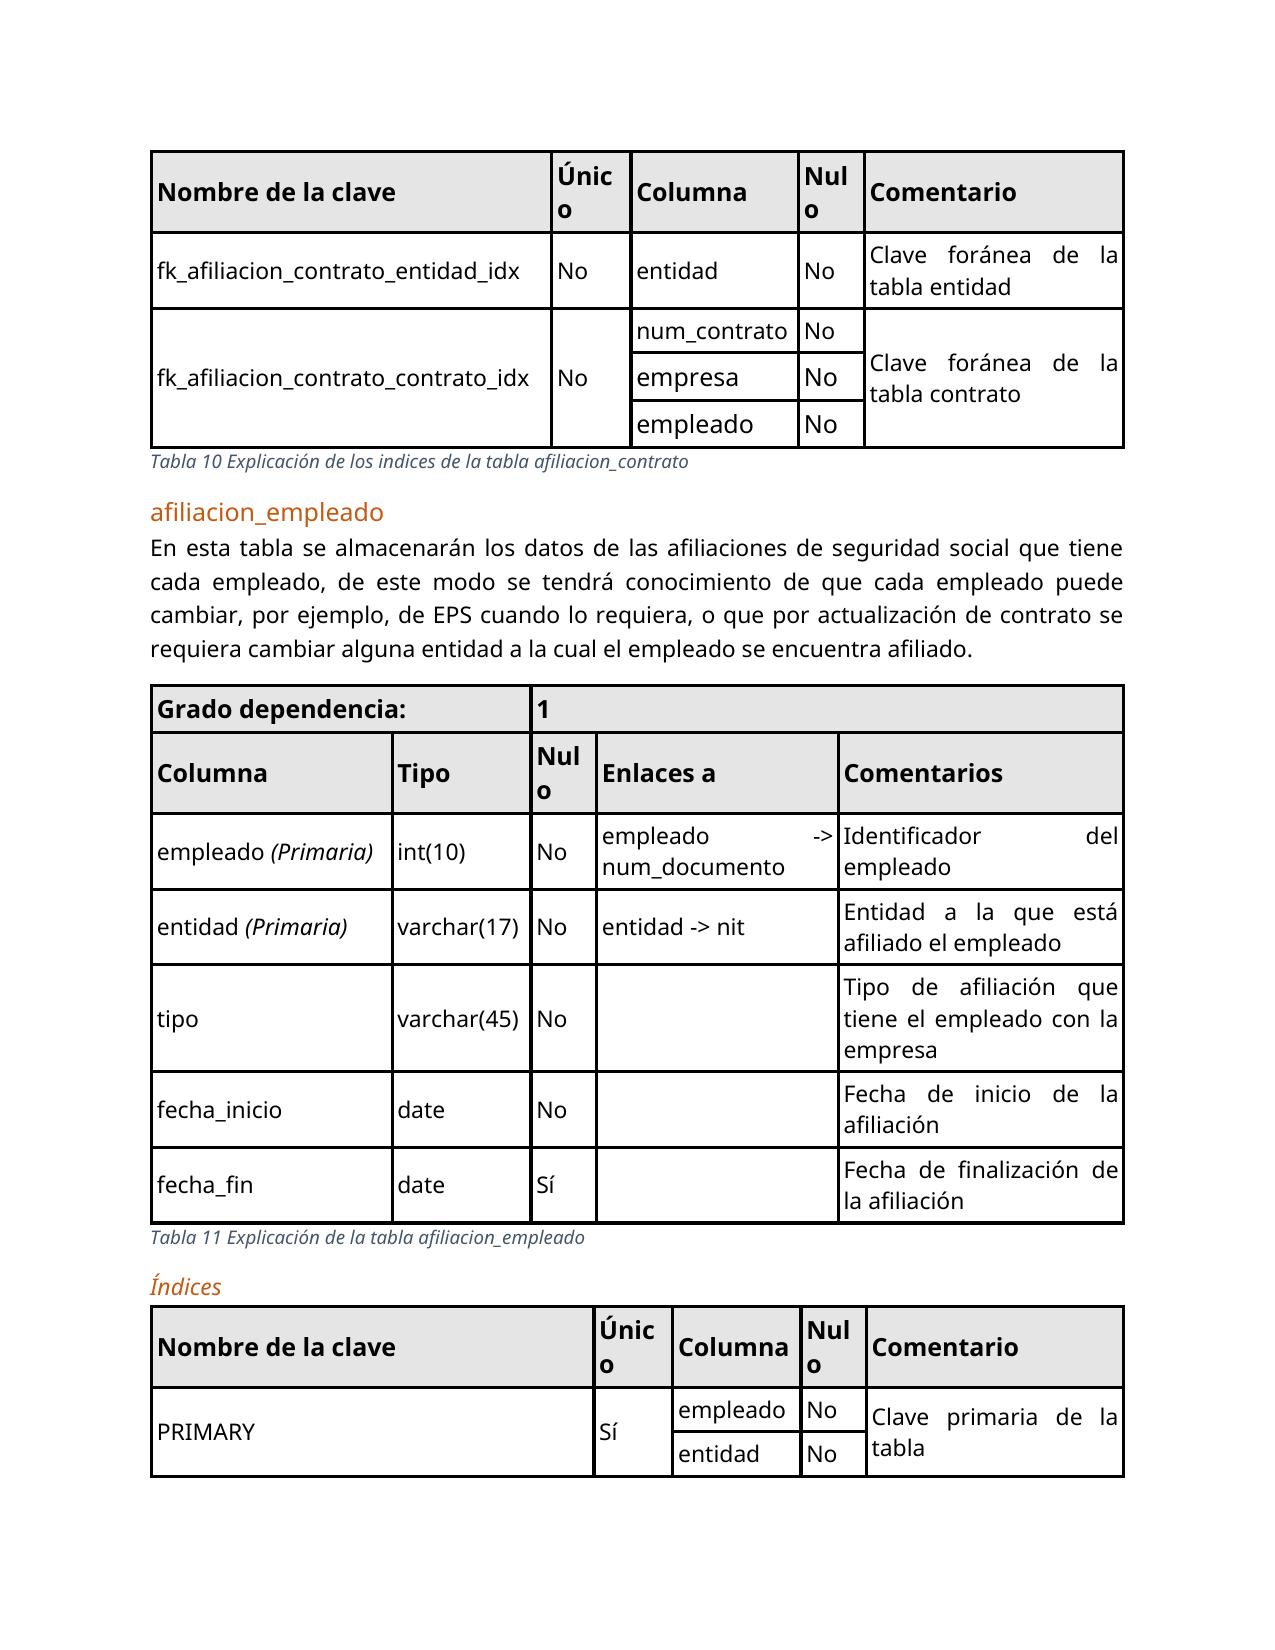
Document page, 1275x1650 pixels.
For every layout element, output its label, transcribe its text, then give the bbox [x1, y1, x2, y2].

table_cell Nulo [533, 734, 595, 812]
table_cell empleado (Primaria) [153, 815, 391, 888]
table_cell PRIMARY [153, 1389, 592, 1474]
table_cell No [533, 815, 595, 888]
table_header Nombre de la clave [153, 1308, 592, 1386]
table_cell Entidad a la que está afiliado el empleado [840, 891, 1122, 963]
table_cell fk_afiliacion_contrato_entidad_idx [153, 234, 550, 307]
table_cell date [394, 1149, 529, 1221]
table_cell No [533, 891, 595, 963]
table_cell tipo [153, 966, 391, 1070]
table_cell [598, 1149, 837, 1221]
subtitle Índices [150, 1271, 1125, 1302]
table_cell Clave foránea de la tabla entidad [866, 234, 1122, 307]
table_header Nombre de la clave [153, 153, 550, 231]
table_cell [598, 1073, 837, 1146]
table_cell varchar(17) [394, 891, 529, 963]
table_cell Comentarios [840, 734, 1122, 812]
table_cell date [394, 1073, 529, 1146]
table_cell No [803, 1389, 865, 1430]
table_cell Clave primaria de la tabla [868, 1389, 1122, 1474]
table_cell Tipo [394, 734, 529, 812]
table_cell fk_afiliacion_contrato_contrato_idx [153, 310, 550, 446]
table_header Comentario [866, 153, 1122, 231]
text En esta tabla se almacenarán los datos de las afiliaciones de seguridad social que tiene cada empleado, de este modo se tendrá conocimiento de que cada empleado puede cambiar, por ejemplo, de EPS cuando lo requiera, o que por actualización de contrato se requiera cambiar alguna entidad a la cual el empleado se encuentra afiliado. [150, 532, 1125, 664]
table_cell No [800, 402, 863, 446]
table_cell Enlaces a [598, 734, 837, 812]
table_cell No [553, 310, 629, 446]
table_header Único [596, 1308, 671, 1386]
table_header Columna [633, 153, 797, 231]
table_cell entidad [633, 234, 797, 307]
table_cell Fecha de finalización de la afiliación [840, 1149, 1122, 1221]
table_cell No [803, 1433, 865, 1474]
table_cell int(10) [394, 815, 529, 888]
table_cell entidad [674, 1433, 799, 1474]
table_header Grado dependencia: [153, 687, 529, 731]
table_header Comentario [868, 1308, 1122, 1386]
table_cell varchar(45) [394, 966, 529, 1070]
table_cell empleado [674, 1389, 799, 1430]
table_cell entidad -> nit [598, 891, 837, 963]
table_header 1 [533, 687, 1122, 731]
table_cell Fecha de inicio de la afiliación [840, 1073, 1122, 1146]
table_cell entidad (Primaria) [153, 891, 391, 963]
table_cell Tipo de afiliación que tiene el empleado con la empresa [840, 966, 1122, 1070]
table_cell No [800, 310, 863, 351]
table_header Único [553, 153, 629, 231]
table_cell No [533, 1073, 595, 1146]
table_cell [598, 966, 837, 1070]
table_cell Clave foránea de la tabla contrato [866, 310, 1122, 446]
table_cell empresa [633, 354, 797, 398]
subtitle afiliacion_empleado [150, 495, 1125, 529]
table_cell No [553, 234, 629, 307]
table_cell fecha_fin [153, 1149, 391, 1221]
table_cell Identificador del empleado [840, 815, 1122, 888]
table_cell No [533, 966, 595, 1070]
table_cell Columna [153, 734, 391, 812]
table_cell empleado [633, 402, 797, 446]
table_header Nulo [803, 1308, 865, 1386]
table_cell empleado -> num_documento [598, 815, 837, 888]
table_cell Sí [596, 1389, 671, 1474]
table_cell num_contrato [633, 310, 797, 351]
table_cell fecha_inicio [153, 1073, 391, 1146]
table_cell No [800, 354, 863, 398]
table_header Nulo [800, 153, 863, 231]
table_cell No [800, 234, 863, 307]
table_cell Sí [533, 1149, 595, 1221]
table_header Columna [674, 1308, 799, 1386]
